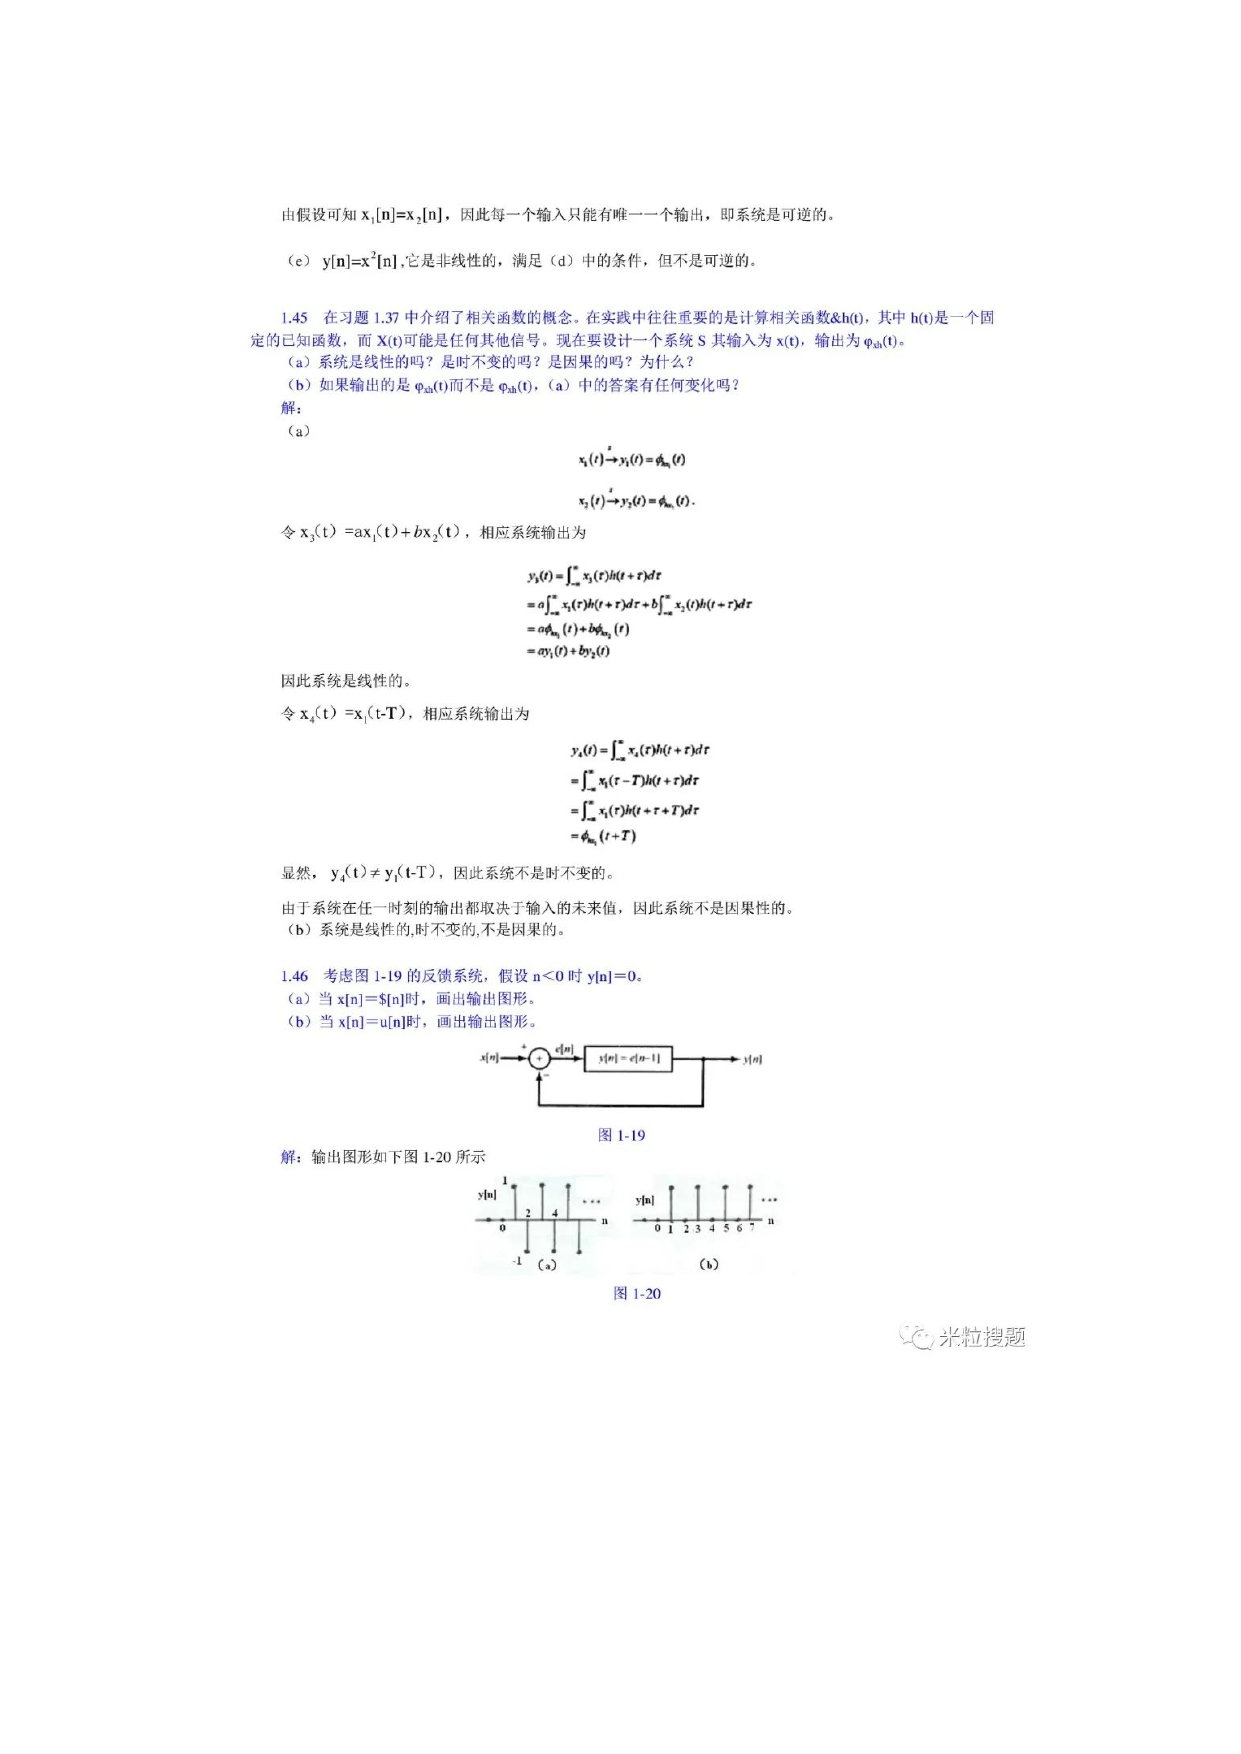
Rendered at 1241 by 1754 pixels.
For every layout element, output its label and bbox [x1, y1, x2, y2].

picture [187, 152, 1053, 1375]
